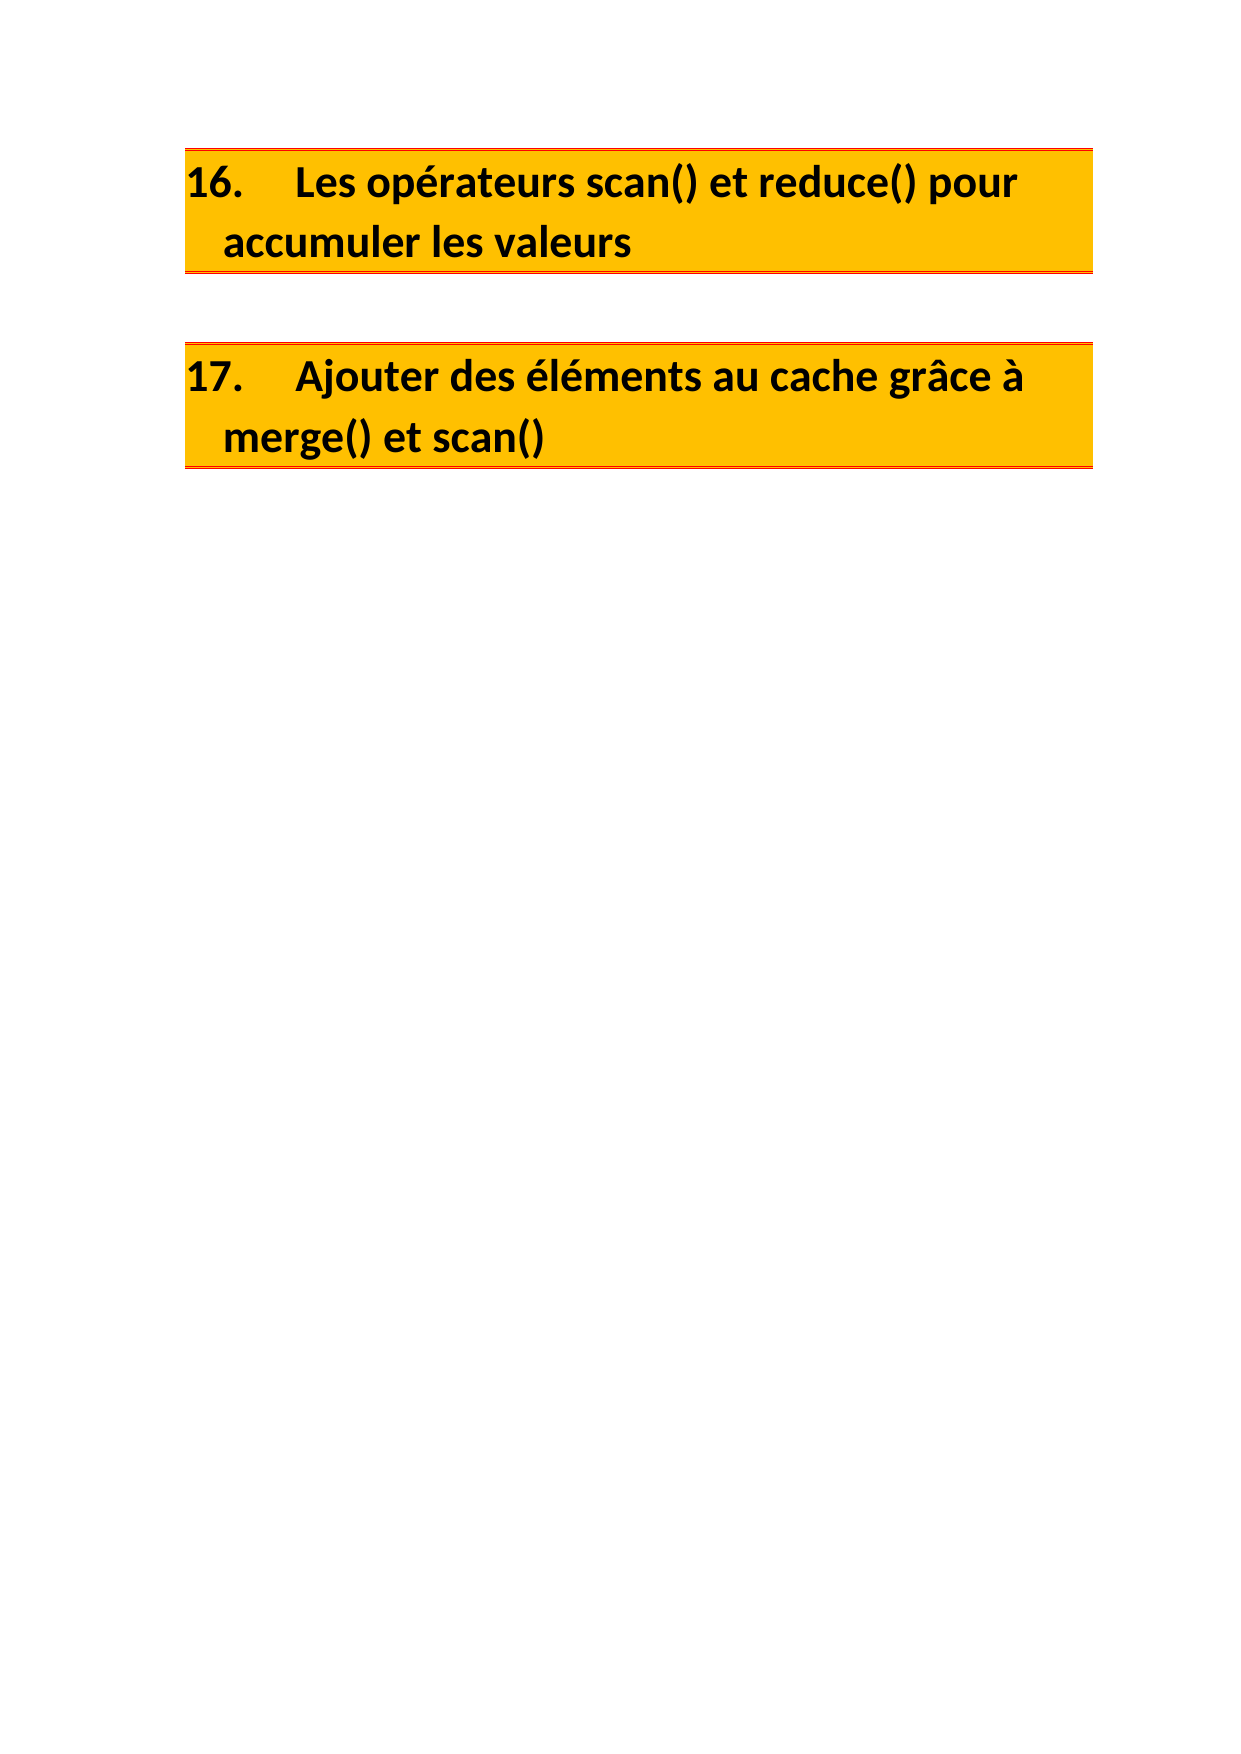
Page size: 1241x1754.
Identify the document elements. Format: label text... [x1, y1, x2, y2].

text Les opérateurs scan() et reduce() pour accumuler les valeurs [185, 151, 1093, 271]
text Ajouter des éléments au cache grâce à merge() et scan() [185, 345, 1093, 466]
